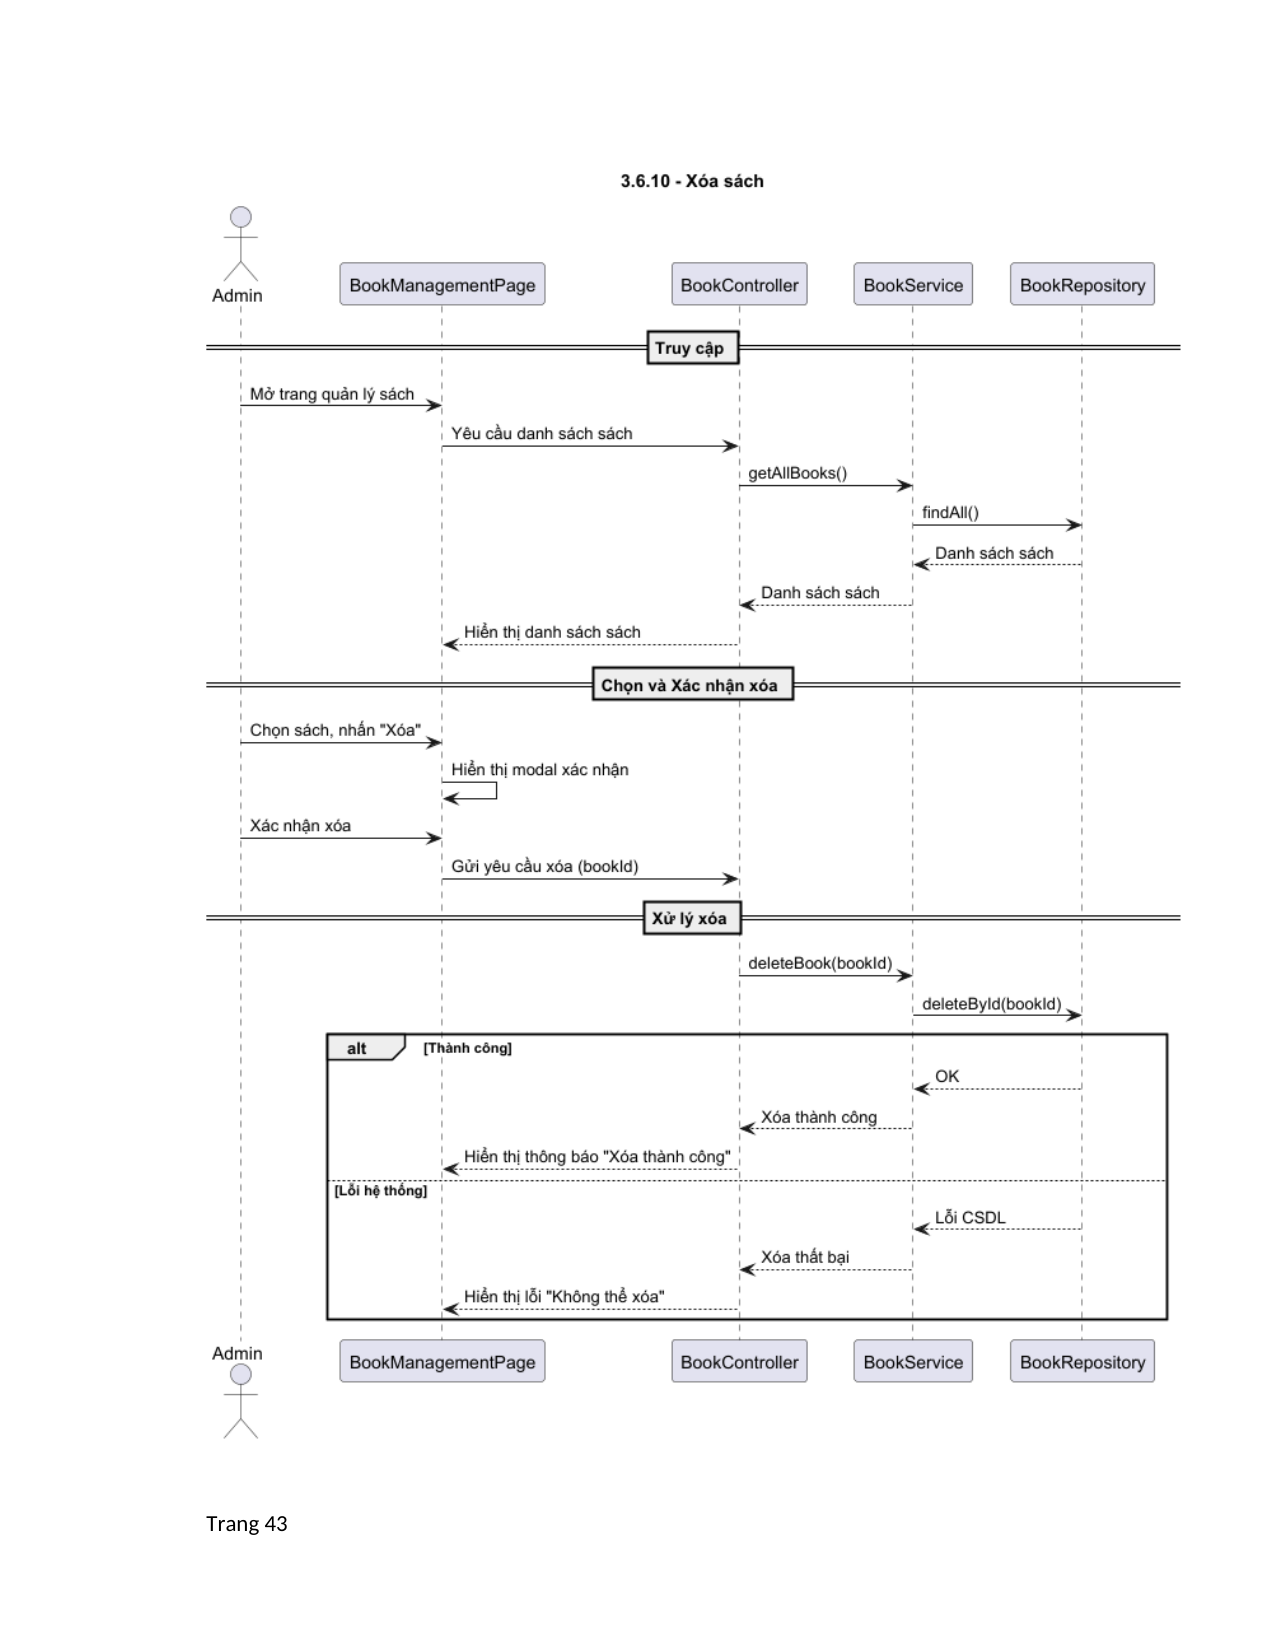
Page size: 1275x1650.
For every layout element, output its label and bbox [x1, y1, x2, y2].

picture [206, 150, 1187, 1445]
